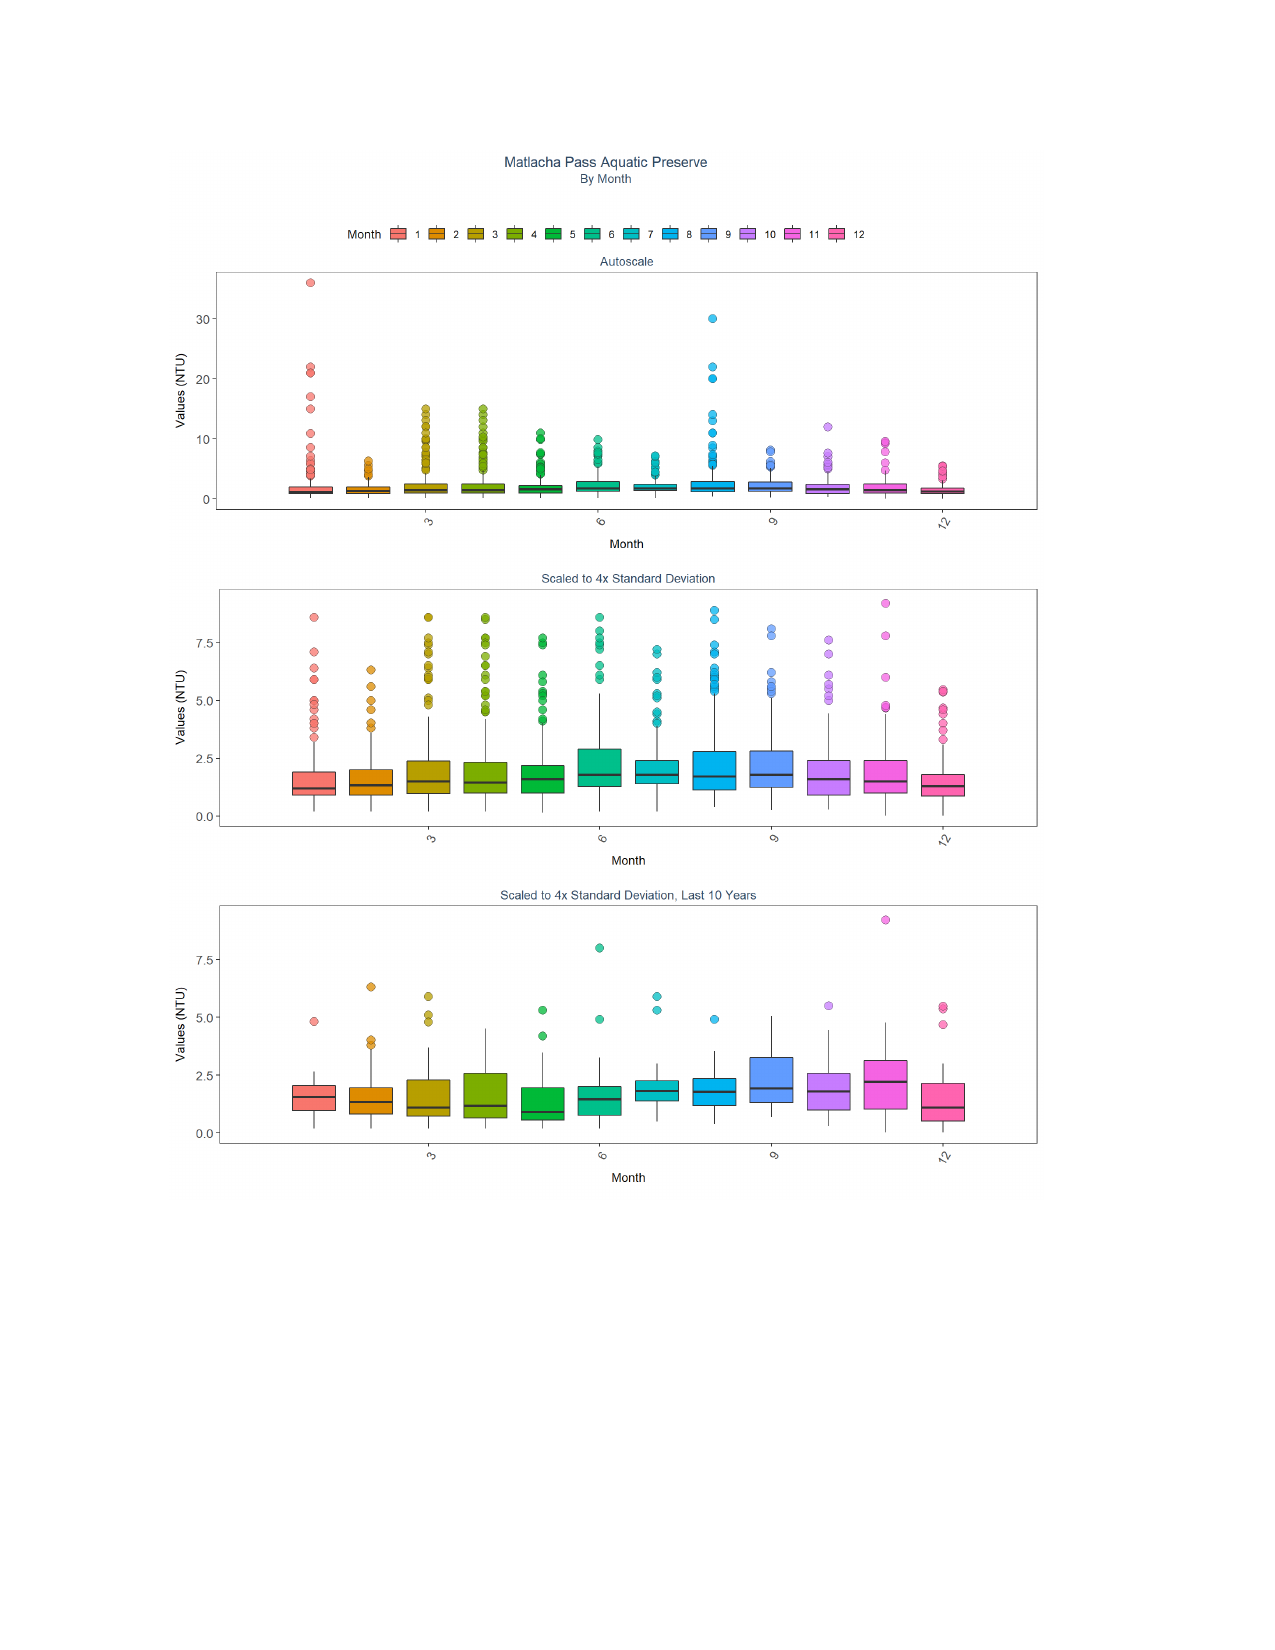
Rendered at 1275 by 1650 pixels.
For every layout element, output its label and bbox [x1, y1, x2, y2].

picture [168, 150, 1044, 1200]
